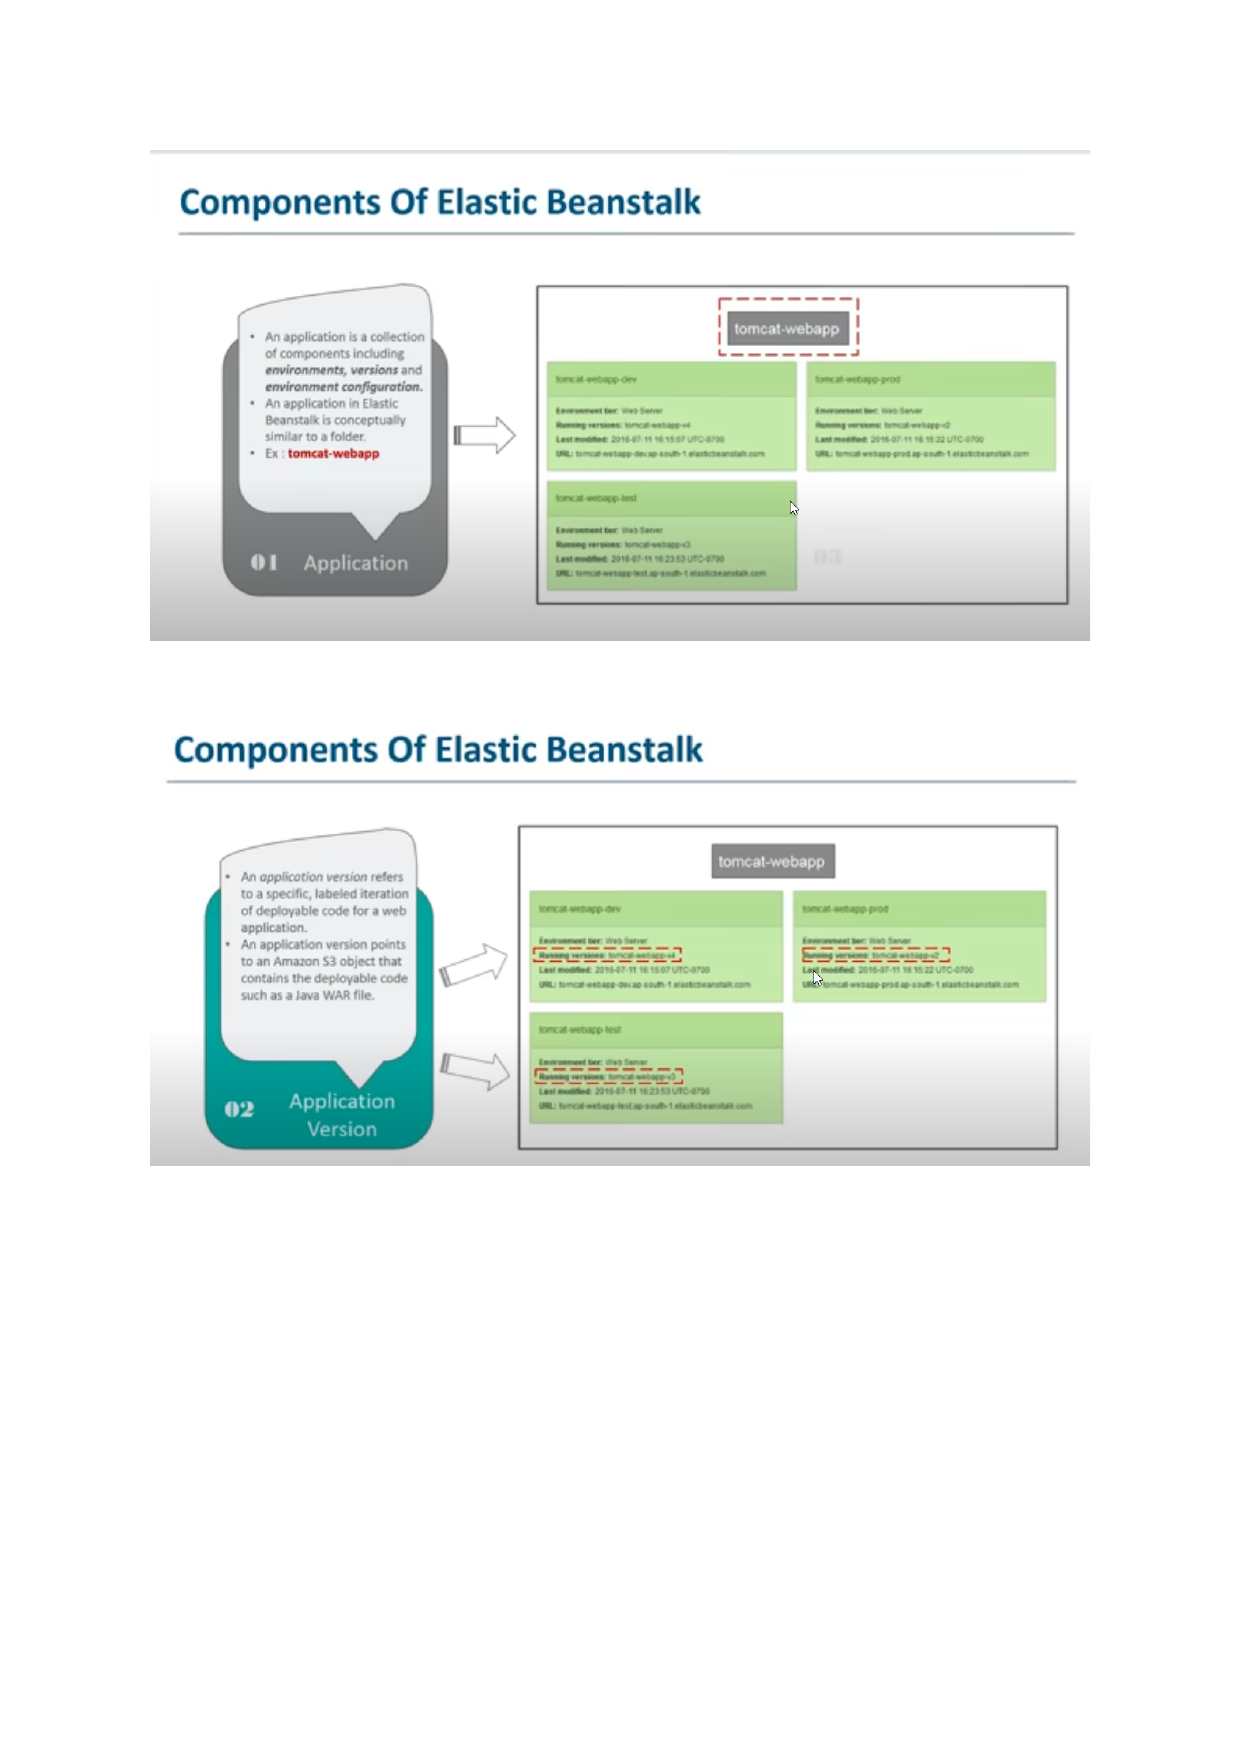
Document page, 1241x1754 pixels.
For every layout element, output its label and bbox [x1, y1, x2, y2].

picture [150, 706, 1091, 1166]
picture [150, 150, 1091, 641]
